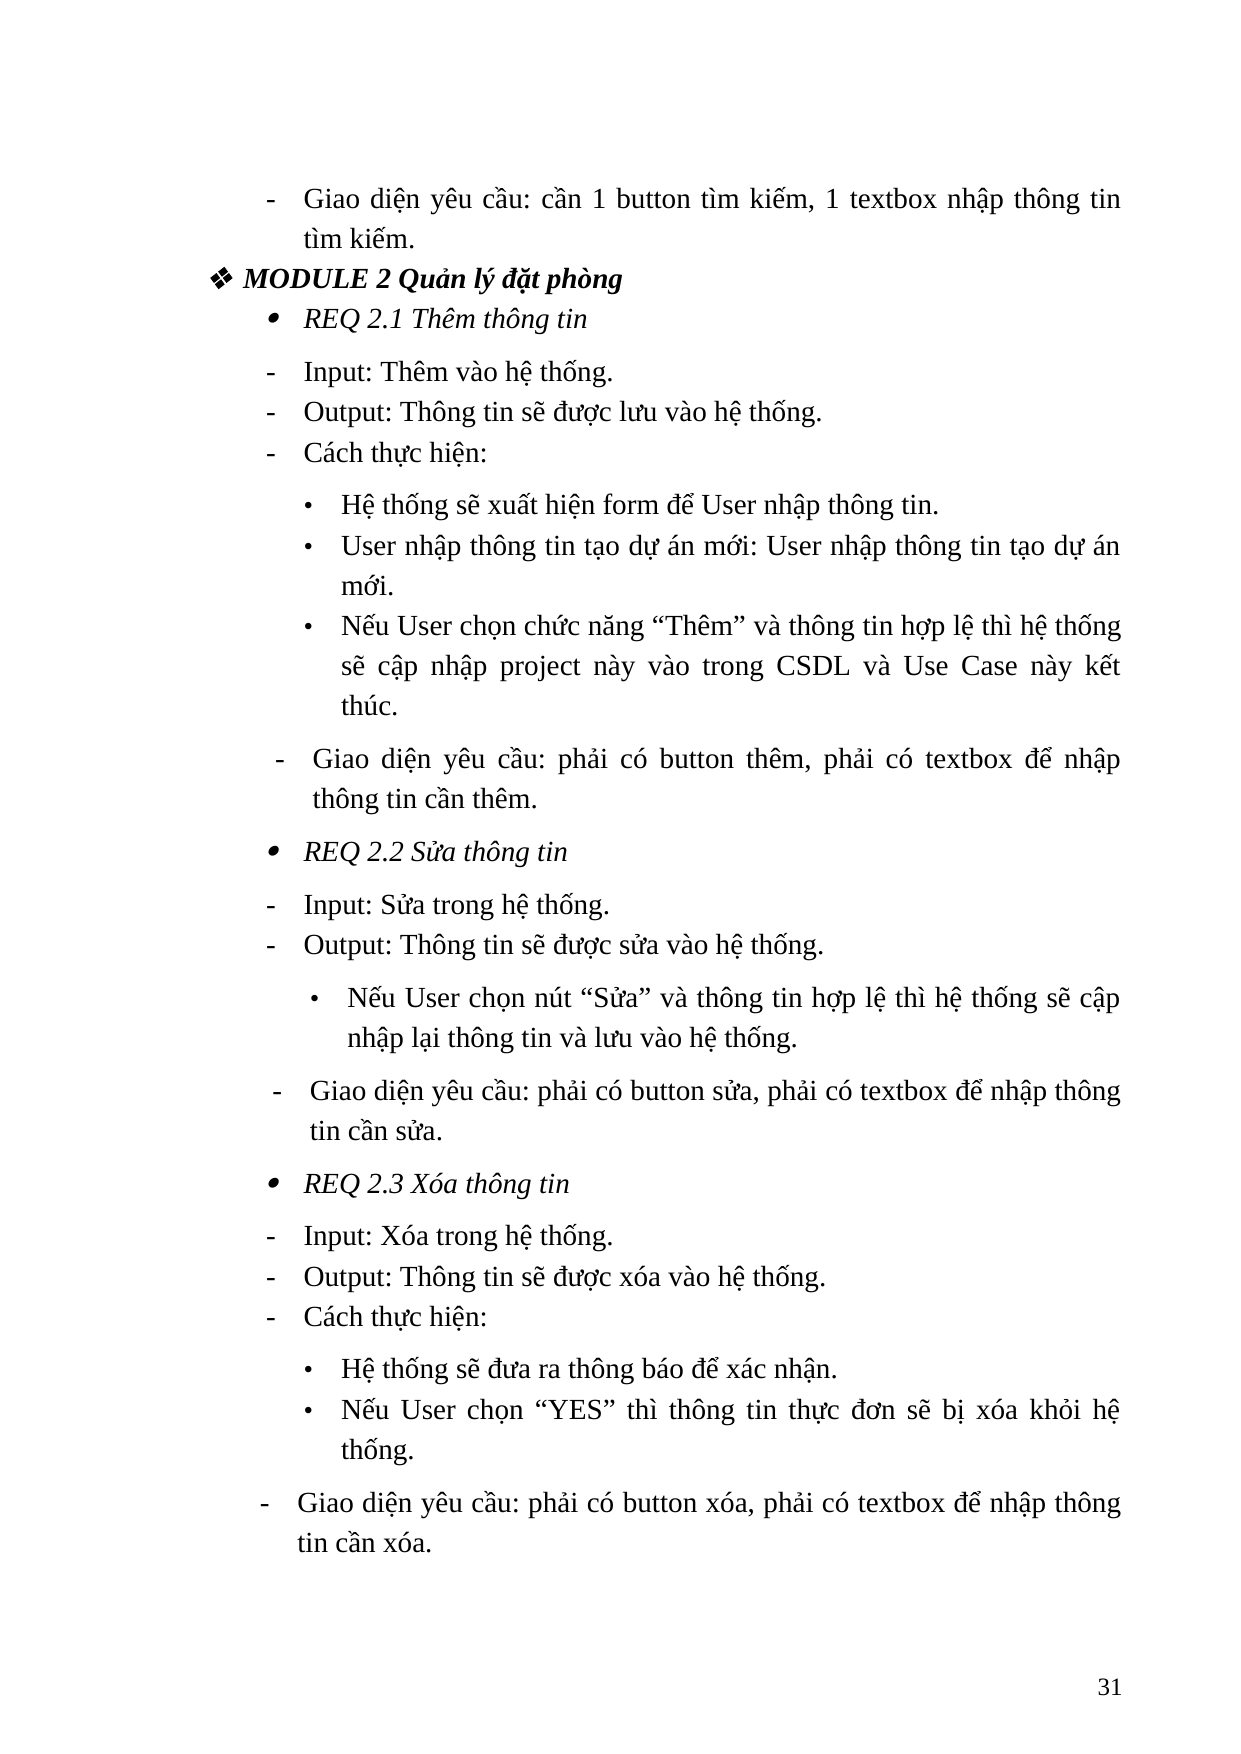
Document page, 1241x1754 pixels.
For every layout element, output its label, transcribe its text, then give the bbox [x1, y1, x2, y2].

list Giao diện yêu cầu: cần 1 button tìm kiếm, 1 textbox nhập thông tin tìm kiếm. [266, 181, 1122, 254]
list Input: Sửa trong hệ thống. [266, 887, 1122, 921]
list MODULE 2 Quản lý đặt phòng [205, 261, 1122, 295]
list User nhập thông tin tạo dự án mới: User nhập thông tin tạo dự án mới. [303, 528, 1122, 601]
list REQ 2.3 Xóa thông tin [266, 1166, 1122, 1199]
list Hệ thống sẽ đưa ra thông báo để xác nhận. [303, 1352, 1122, 1385]
list Nếu User chọn nút “Sửa” và thông tin hợp lệ thì hệ thống sẽ cập nhập lại thông tin và lưu vào hệ thống. [309, 980, 1122, 1054]
list REQ 2.1 Thêm thông tin [266, 302, 1122, 335]
list Output: Thông tin sẽ được sửa vào hệ thống. [266, 927, 1122, 961]
list Input: Thêm vào hệ thống. [266, 354, 1122, 388]
list Input: Xóa trong hệ thống. [266, 1218, 1122, 1252]
list Hệ thống sẽ xuất hiện form để User nhập thông tin. [303, 487, 1122, 521]
list REQ 2.2 Sửa thông tin [266, 834, 1122, 868]
list Giao diện yêu cầu: phải có button xóa, phải có textbox để nhập thông tin cần xóa. [259, 1485, 1122, 1558]
list Cách thực hiện: [266, 435, 1122, 468]
list Giao diện yêu cầu: phải có button sửa, phải có textbox để nhập thông tin cần sửa. [272, 1073, 1122, 1147]
list Output: Thông tin sẽ được xóa vào hệ thống. [266, 1259, 1122, 1292]
list Output: Thông tin sẽ được lưu vào hệ thống. [266, 394, 1122, 428]
list Nếu User chọn chức năng “Thêm” và thông tin hợp lệ thì hệ thống sẽ cập nhập project này vào trong CSDL và Use Case này kết thúc. [303, 608, 1122, 722]
list Cách thực hiện: [266, 1299, 1122, 1332]
list Nếu User chọn “YES” thì thông tin thực đơn sẽ bị xóa khỏi hệ thống. [303, 1392, 1122, 1466]
list Giao diện yêu cầu: phải có button thêm, phải có textbox để nhập thông tin cần thêm. [275, 741, 1122, 815]
